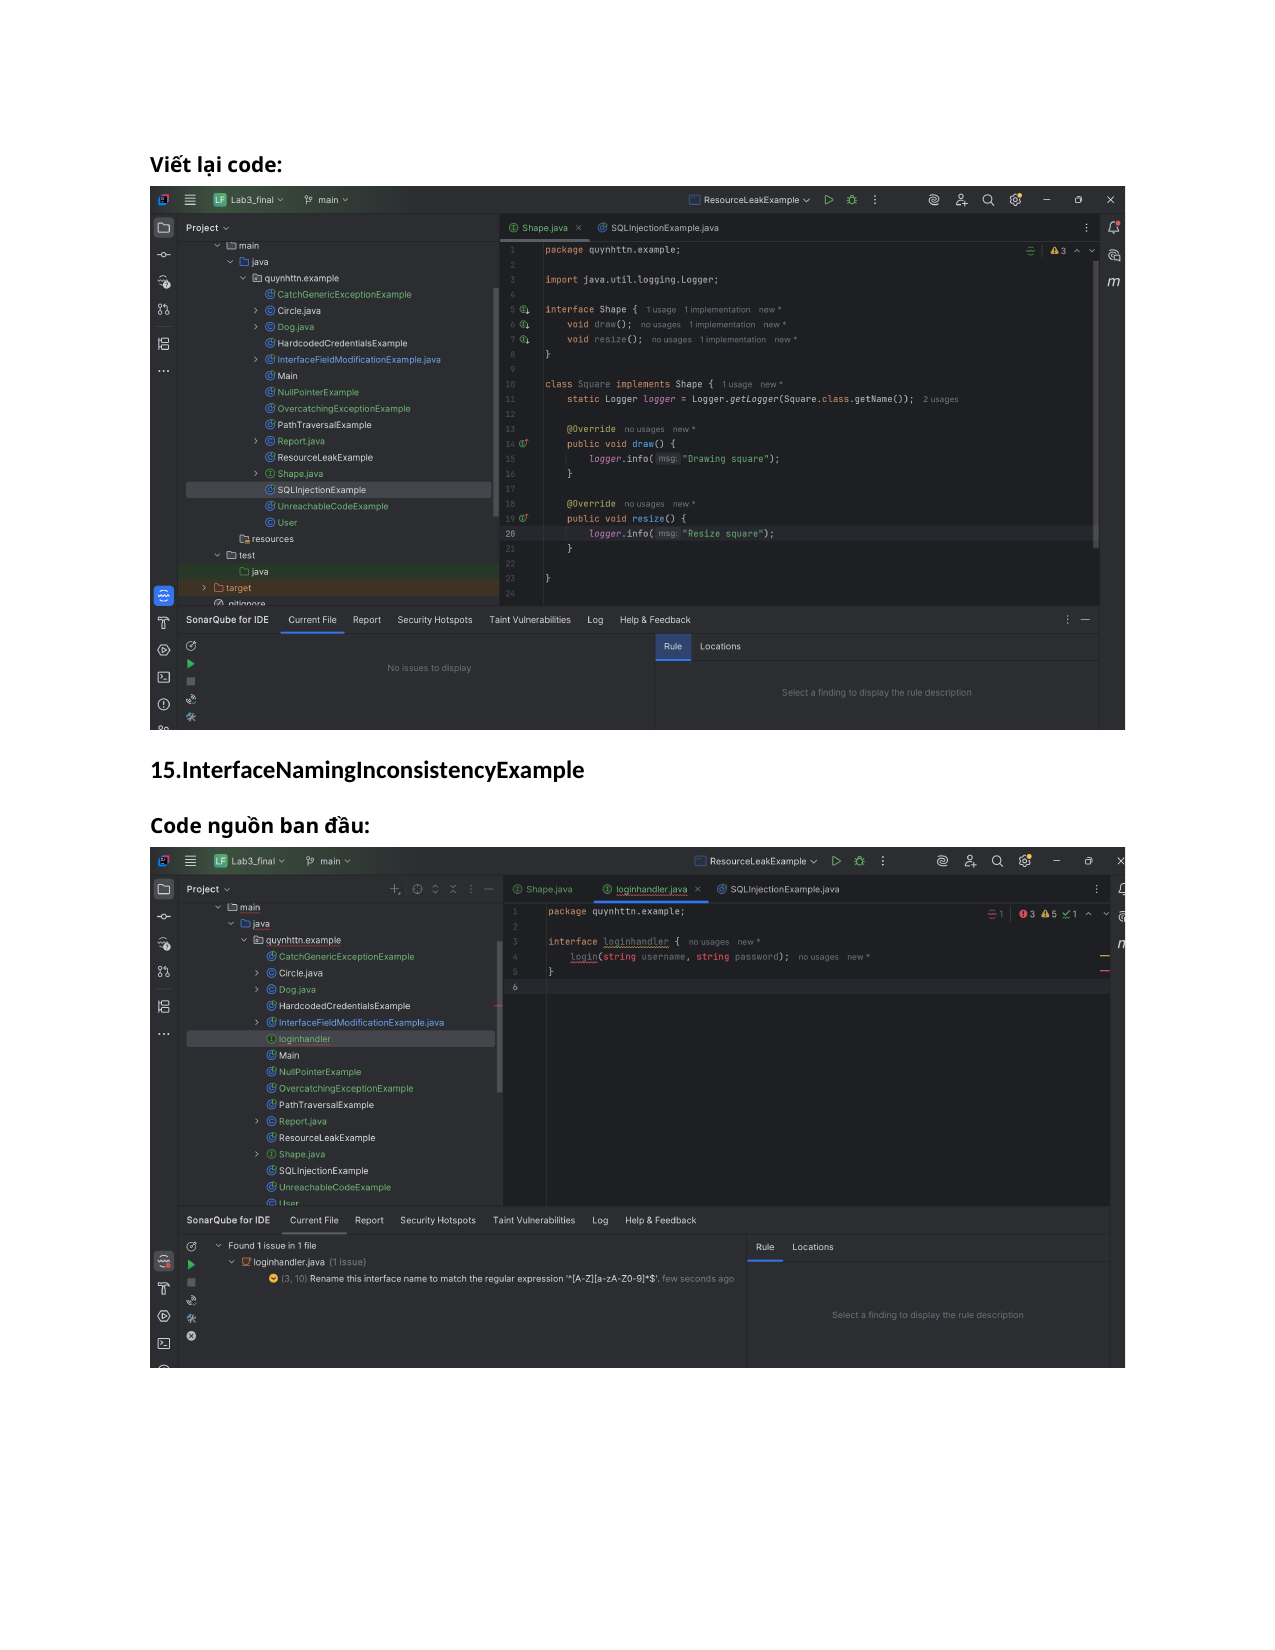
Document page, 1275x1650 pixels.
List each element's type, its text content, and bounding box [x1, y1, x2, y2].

picture [150, 186, 1125, 730]
picture [150, 847, 1125, 1368]
subtitle Viết lại code: [150, 150, 1125, 186]
subtitle Code nguồn ban đầu: [150, 811, 1125, 847]
subtitle 15.InterfaceNamingInconsistencyExample [150, 754, 1125, 785]
